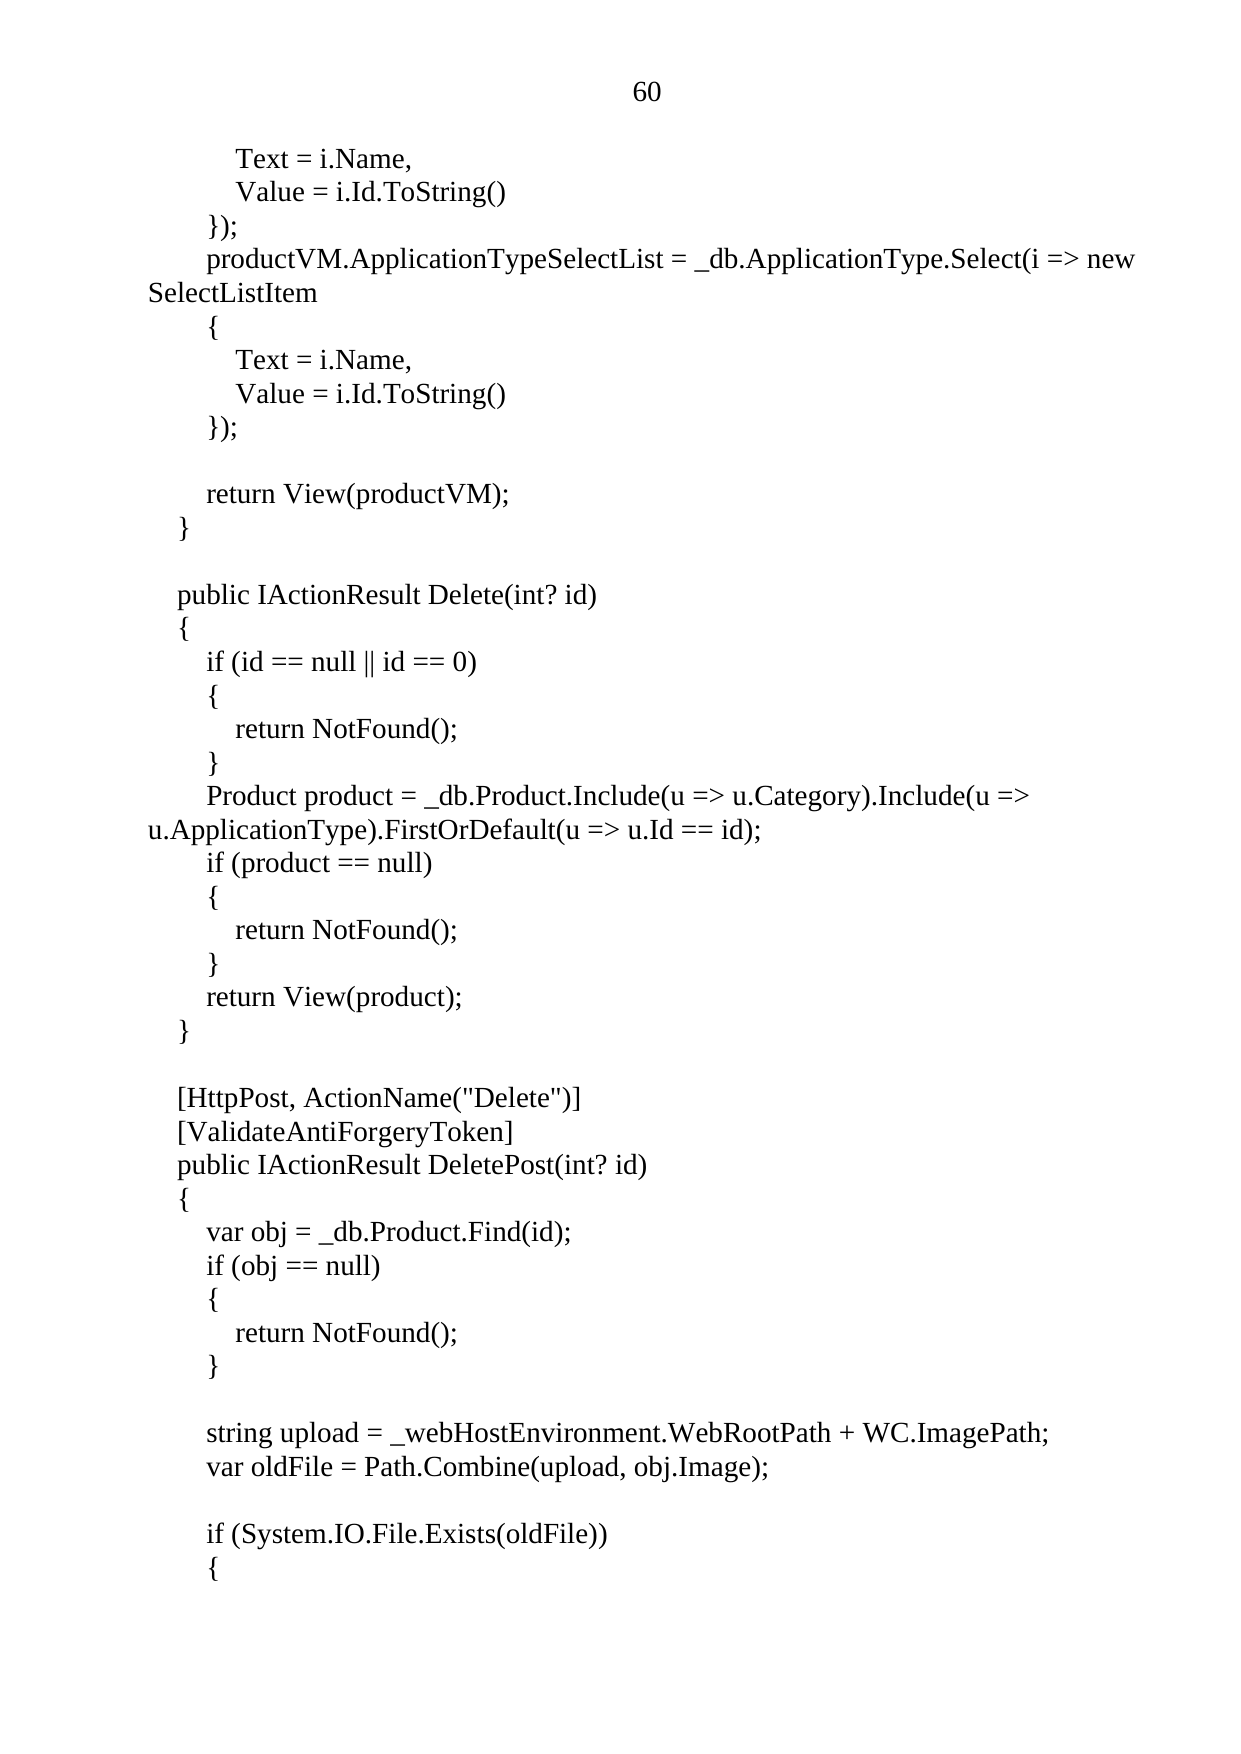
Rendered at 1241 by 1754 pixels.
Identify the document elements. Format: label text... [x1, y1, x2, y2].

list return NotFound(); [148, 912, 1146, 946]
list return View(productVM); [148, 476, 1146, 510]
list }); [148, 409, 1146, 443]
list return View(product); [148, 979, 1146, 1013]
list { [148, 1550, 1146, 1583]
list } [148, 946, 1146, 979]
list public IActionResult DeletePost(int? id) [148, 1147, 1146, 1181]
list if (System.IO.File.Exists(oldFile)) [148, 1516, 1146, 1550]
list { [148, 1281, 1146, 1315]
list var obj = _db.Product.Find(id); [148, 1214, 1146, 1248]
list } [148, 1348, 1146, 1382]
list { [148, 611, 1146, 644]
list string upload = _webHostEnvironment.WebRootPath + WC.ImagePath; [148, 1416, 1146, 1449]
list [ValidateAntiForgeryToken] [148, 1114, 1146, 1147]
list if (id == null || id == 0) [148, 644, 1146, 678]
list if (obj == null) [148, 1248, 1146, 1281]
list Text = i.Name, [148, 342, 1146, 376]
list Text = i.Name, [148, 141, 1146, 174]
list [HttpPost, ActionName("Delete")] [148, 1080, 1146, 1114]
list Value = i.Id.ToString() [148, 174, 1146, 208]
list { [148, 678, 1146, 711]
list return NotFound(); [148, 711, 1146, 745]
list Product product = _db.Product.Include(u => u.Category).Include(u => u.ApplicationType).FirstOrDefault(u => u.Id == id); [148, 778, 1146, 845]
list Value = i.Id.ToString() [148, 376, 1146, 409]
list } [148, 510, 1146, 543]
list }); [148, 208, 1146, 242]
list } [148, 745, 1146, 778]
list } [148, 1013, 1146, 1047]
list { [148, 879, 1146, 912]
list if (product == null) [148, 845, 1146, 879]
list public IActionResult Delete(int? id) [148, 577, 1146, 611]
list var oldFile = Path.Combine(upload, obj.Image); [148, 1449, 1146, 1483]
list { [148, 1181, 1146, 1214]
list return NotFound(); [148, 1315, 1146, 1348]
list productVM.ApplicationTypeSelectList = _db.ApplicationType.Select(i => new SelectListItem [148, 242, 1146, 309]
list { [148, 309, 1146, 342]
